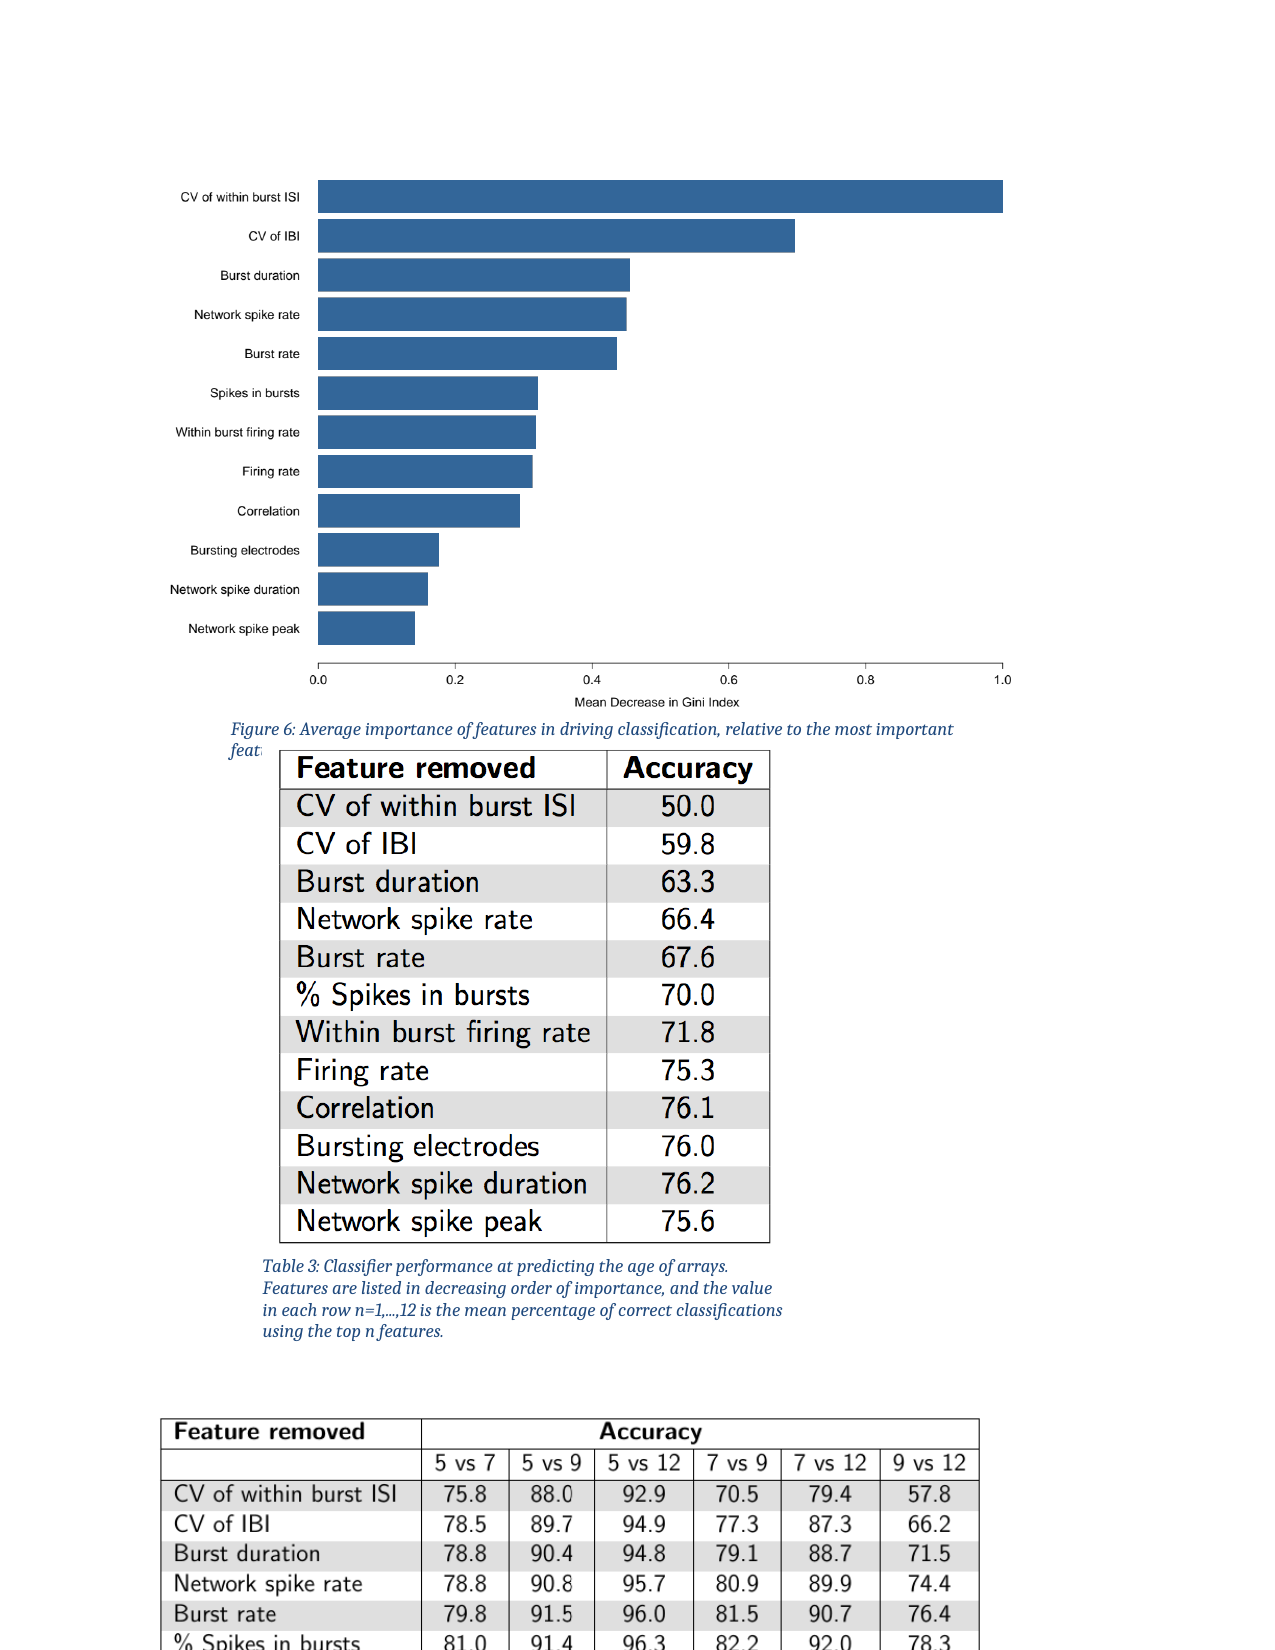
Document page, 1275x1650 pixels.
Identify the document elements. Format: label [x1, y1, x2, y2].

picture [150, 1409, 986, 1650]
picture [262, 739, 787, 1255]
